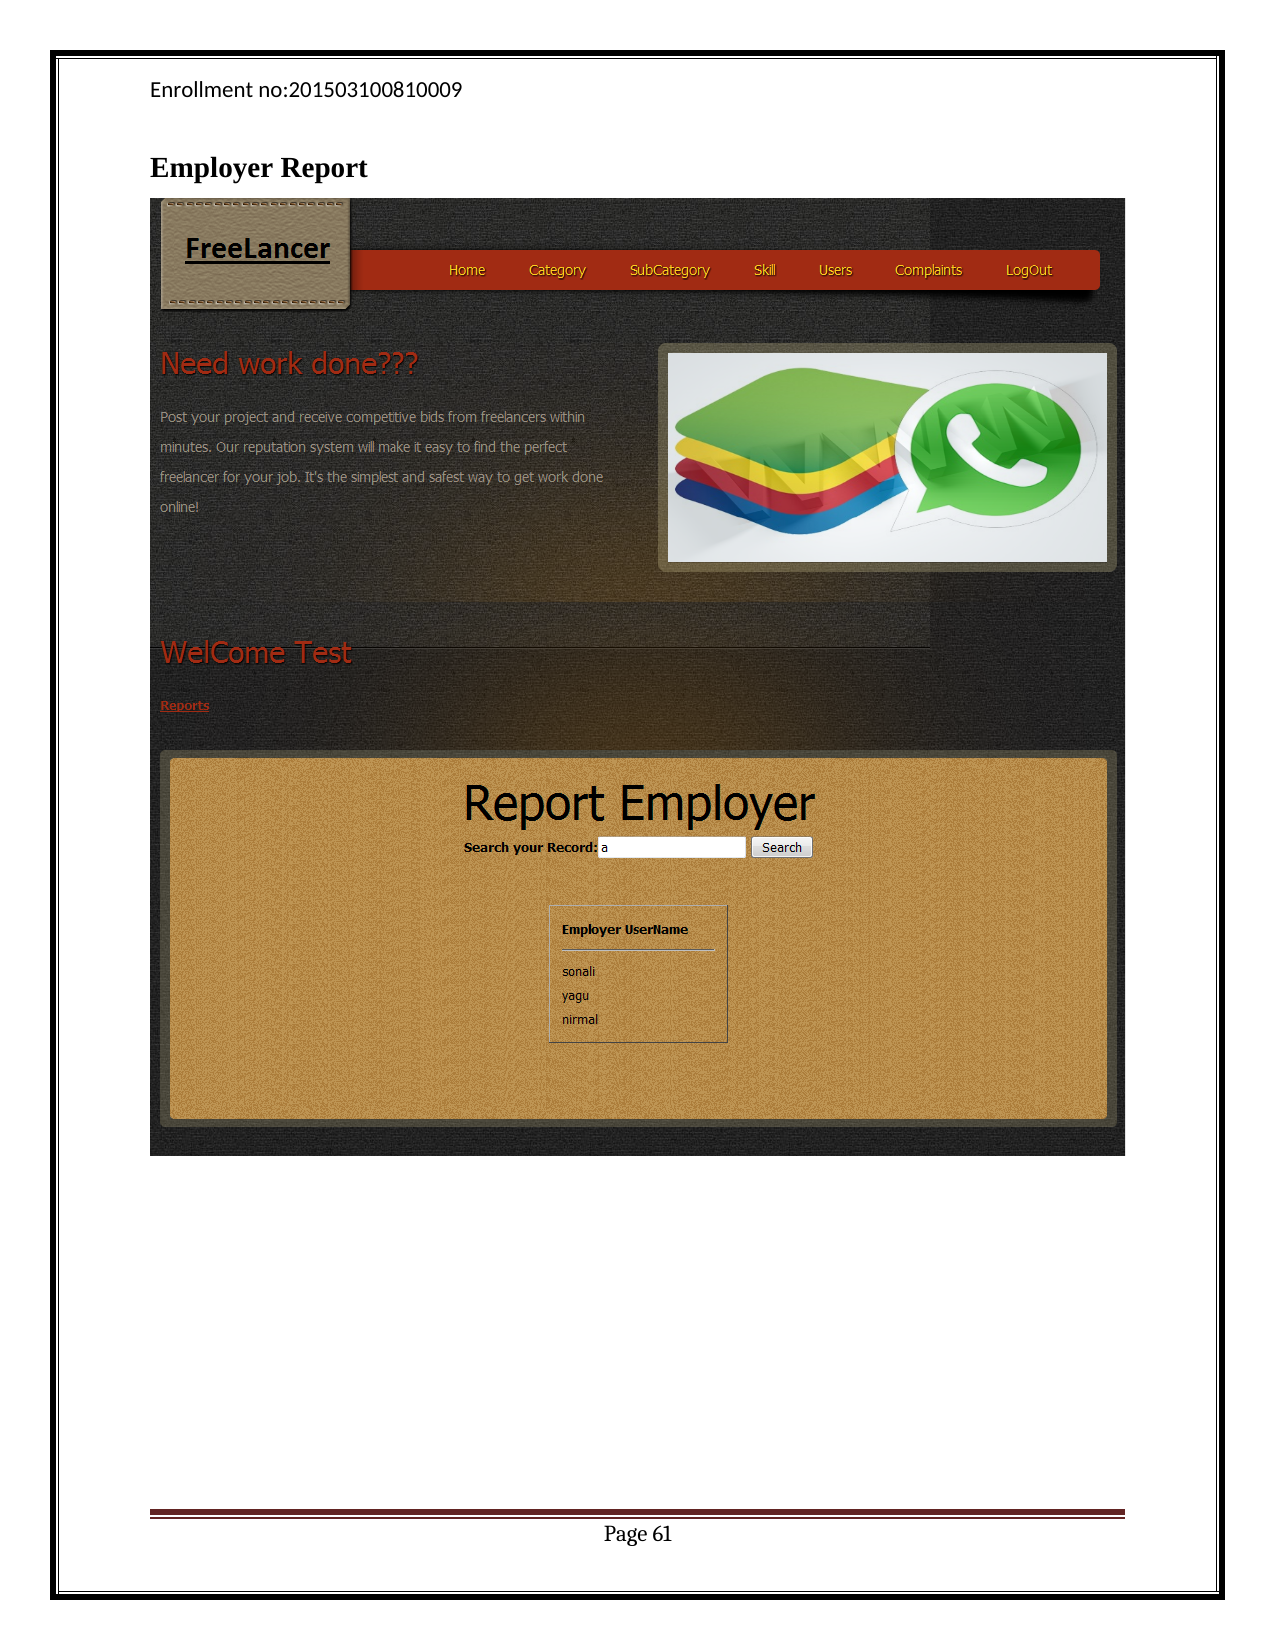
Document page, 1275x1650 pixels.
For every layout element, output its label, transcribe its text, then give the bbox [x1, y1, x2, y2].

picture [150, 198, 1125, 1156]
text Employer Report [150, 150, 1125, 183]
